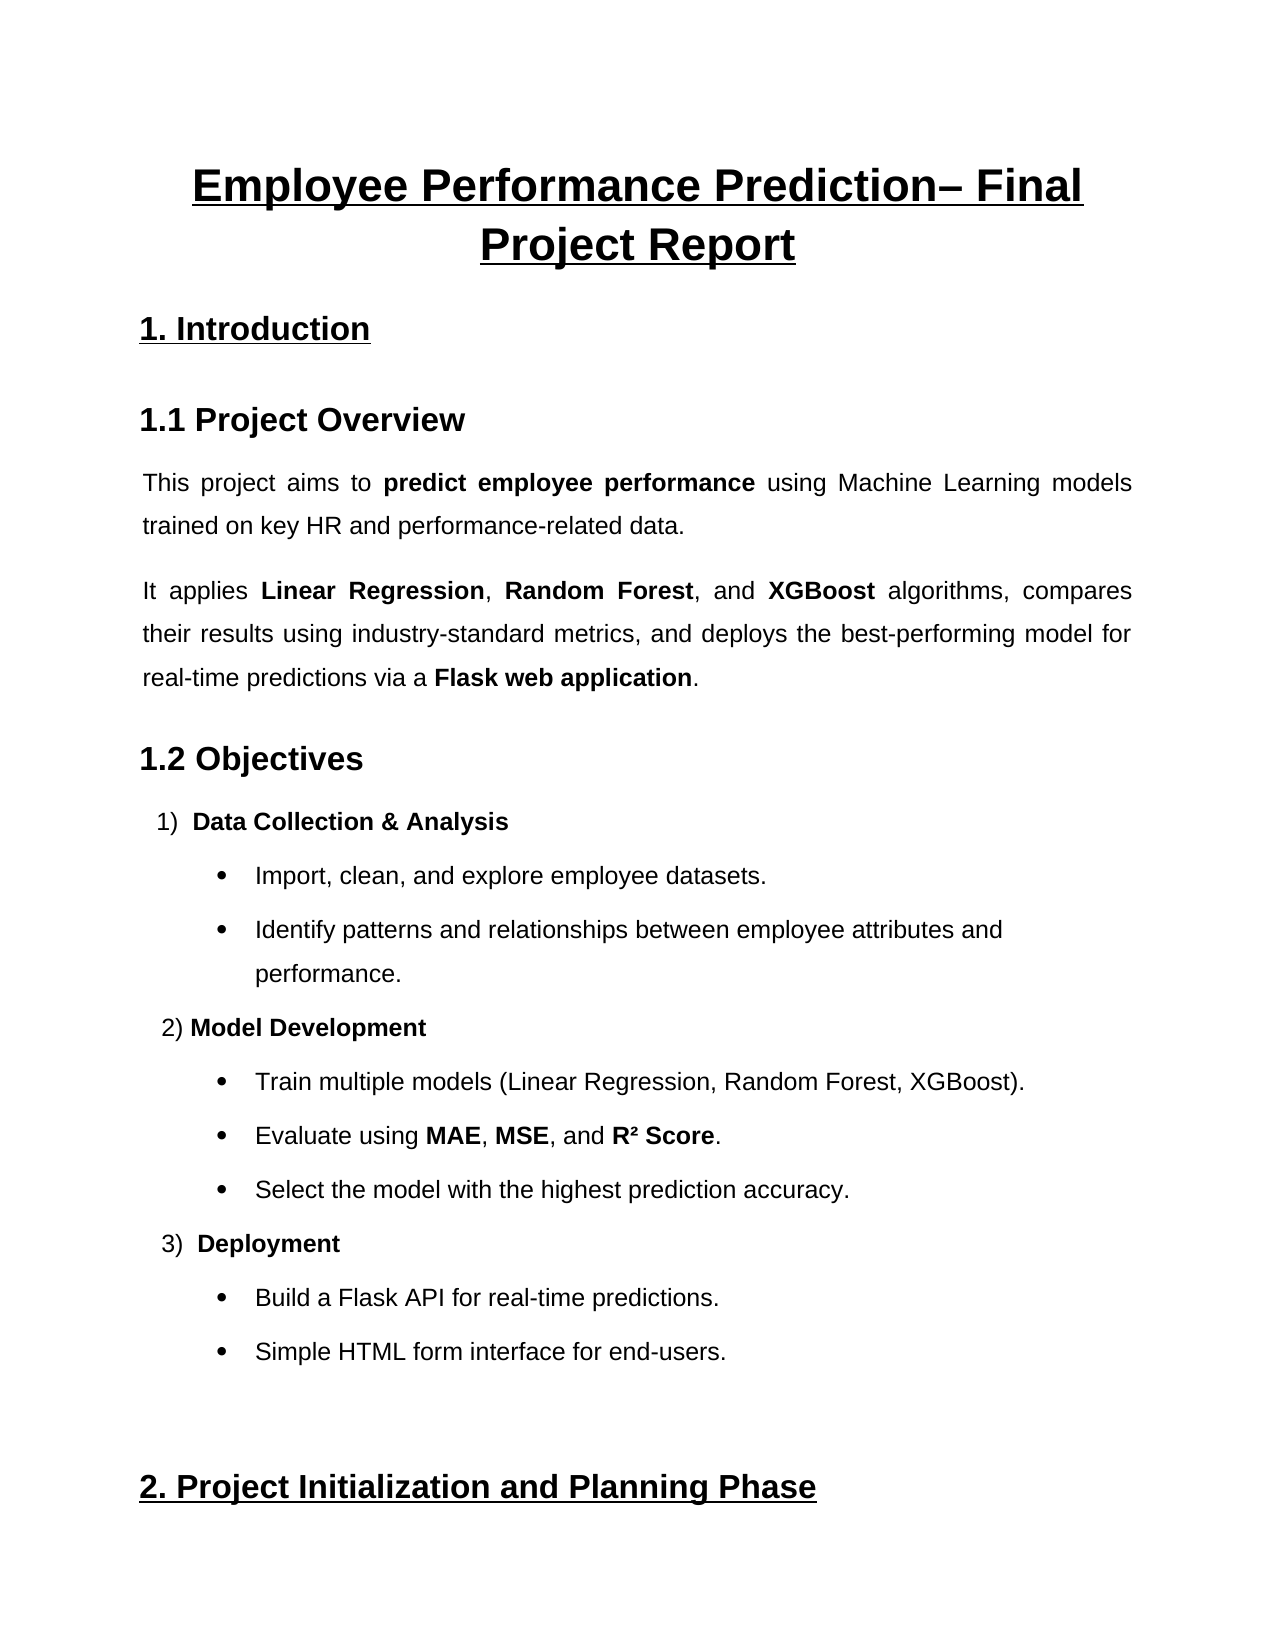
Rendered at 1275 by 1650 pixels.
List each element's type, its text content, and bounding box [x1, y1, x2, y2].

list Identify patterns and relationships between employee attributes and performance. [217, 915, 1133, 987]
text It applies Linear Regression, Random Forest, and XGBoost algorithms, compares their results using industry-standard metrics, and deploys the best-performing model for real-time predictions via a Flask web application. [142, 576, 1133, 691]
text 2. Project Initialization and Planning Phase [139, 1467, 1133, 1506]
list Select the model with the highest prediction accuracy. [217, 1175, 1133, 1204]
text 1) Data Collection & Analysis [142, 807, 1133, 836]
text This project aims to predict employee performance using Machine Learning models trained on key HR and performance-related data. [142, 468, 1133, 540]
list Import, clean, and explore employee datasets. [217, 861, 1133, 890]
list Evaluate using MAE, MSE, and R² Score. [217, 1121, 1133, 1150]
text Employee Performance Prediction– Final Project Report [142, 158, 1133, 270]
list Build a Flask API for real-time predictions. [217, 1283, 1133, 1312]
text 3) Deployment [161, 1229, 1133, 1258]
list Objectives [139, 738, 1133, 777]
text 1.1 Project Overview [139, 400, 1133, 438]
list Train multiple models (Linear Regression, Random Forest, XGBoost). [217, 1067, 1133, 1096]
text 2) Model Development [161, 1013, 1133, 1041]
list Simple HTML form interface for end-users. [217, 1337, 1133, 1366]
text 1. Introduction [139, 309, 1133, 348]
